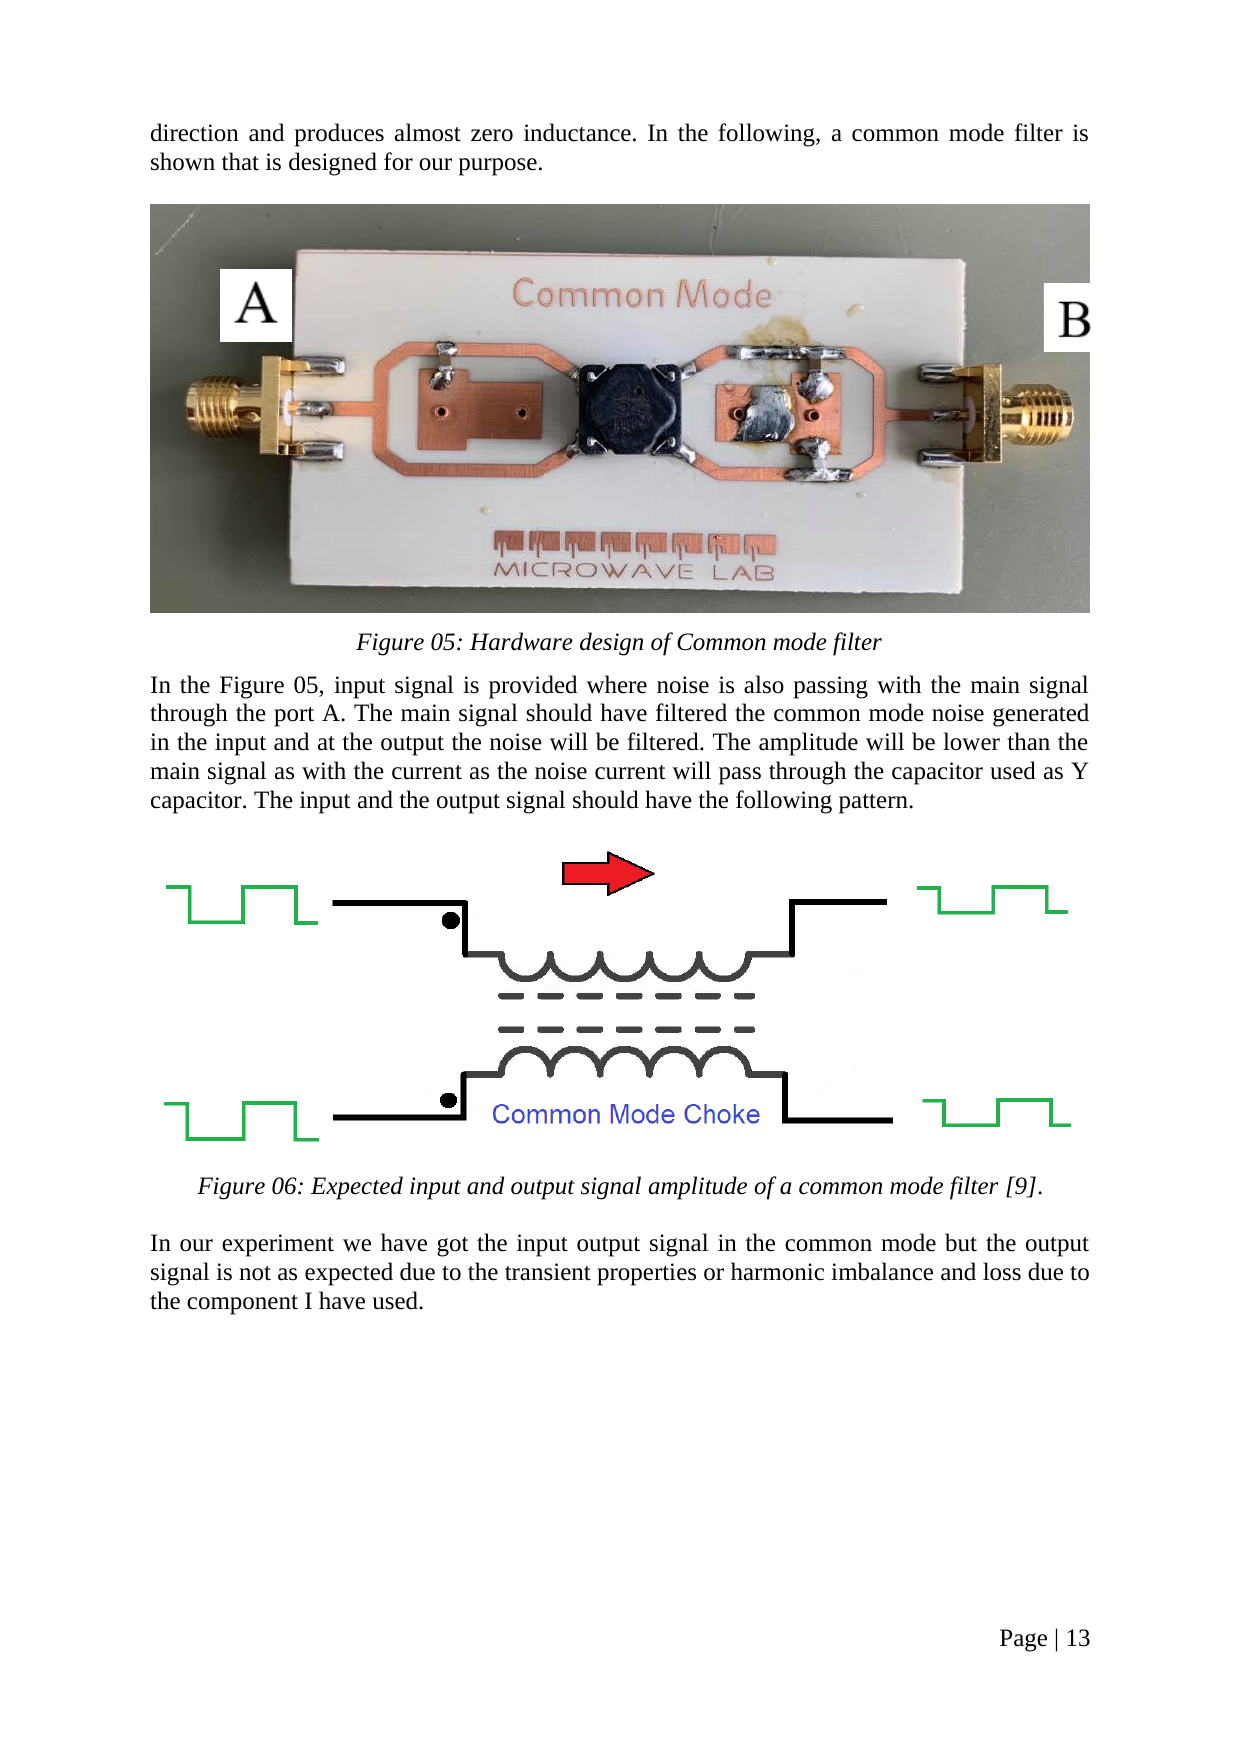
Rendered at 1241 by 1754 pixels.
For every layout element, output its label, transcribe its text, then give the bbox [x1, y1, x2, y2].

text In our experiment we have got the input output signal in the common mode but the output signal is not as expected due to the transient properties or harmonic imbalance and loss due to the component I have used. [150, 1228, 1090, 1314]
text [150, 118, 1090, 176]
text Figure 05: Hardware design of Common mode filter [150, 627, 1090, 655]
text In the Figure 05, input signal is provided where noise is also passing with the main signal through the port A. The main signal should have filtered the common mode noise generated in the input and at the output the noise will be filtered. The amplitude will be lower than the main signal as with the current as the noise current will pass through the capacitor used as Y capacitor. The input and the output signal should have the following pattern. [150, 670, 1090, 813]
picture [150, 842, 1090, 1157]
picture [150, 204, 1106, 613]
text Figure 06: Expected input and output signal amplitude of a common mode filter. [150, 1171, 1090, 1199]
